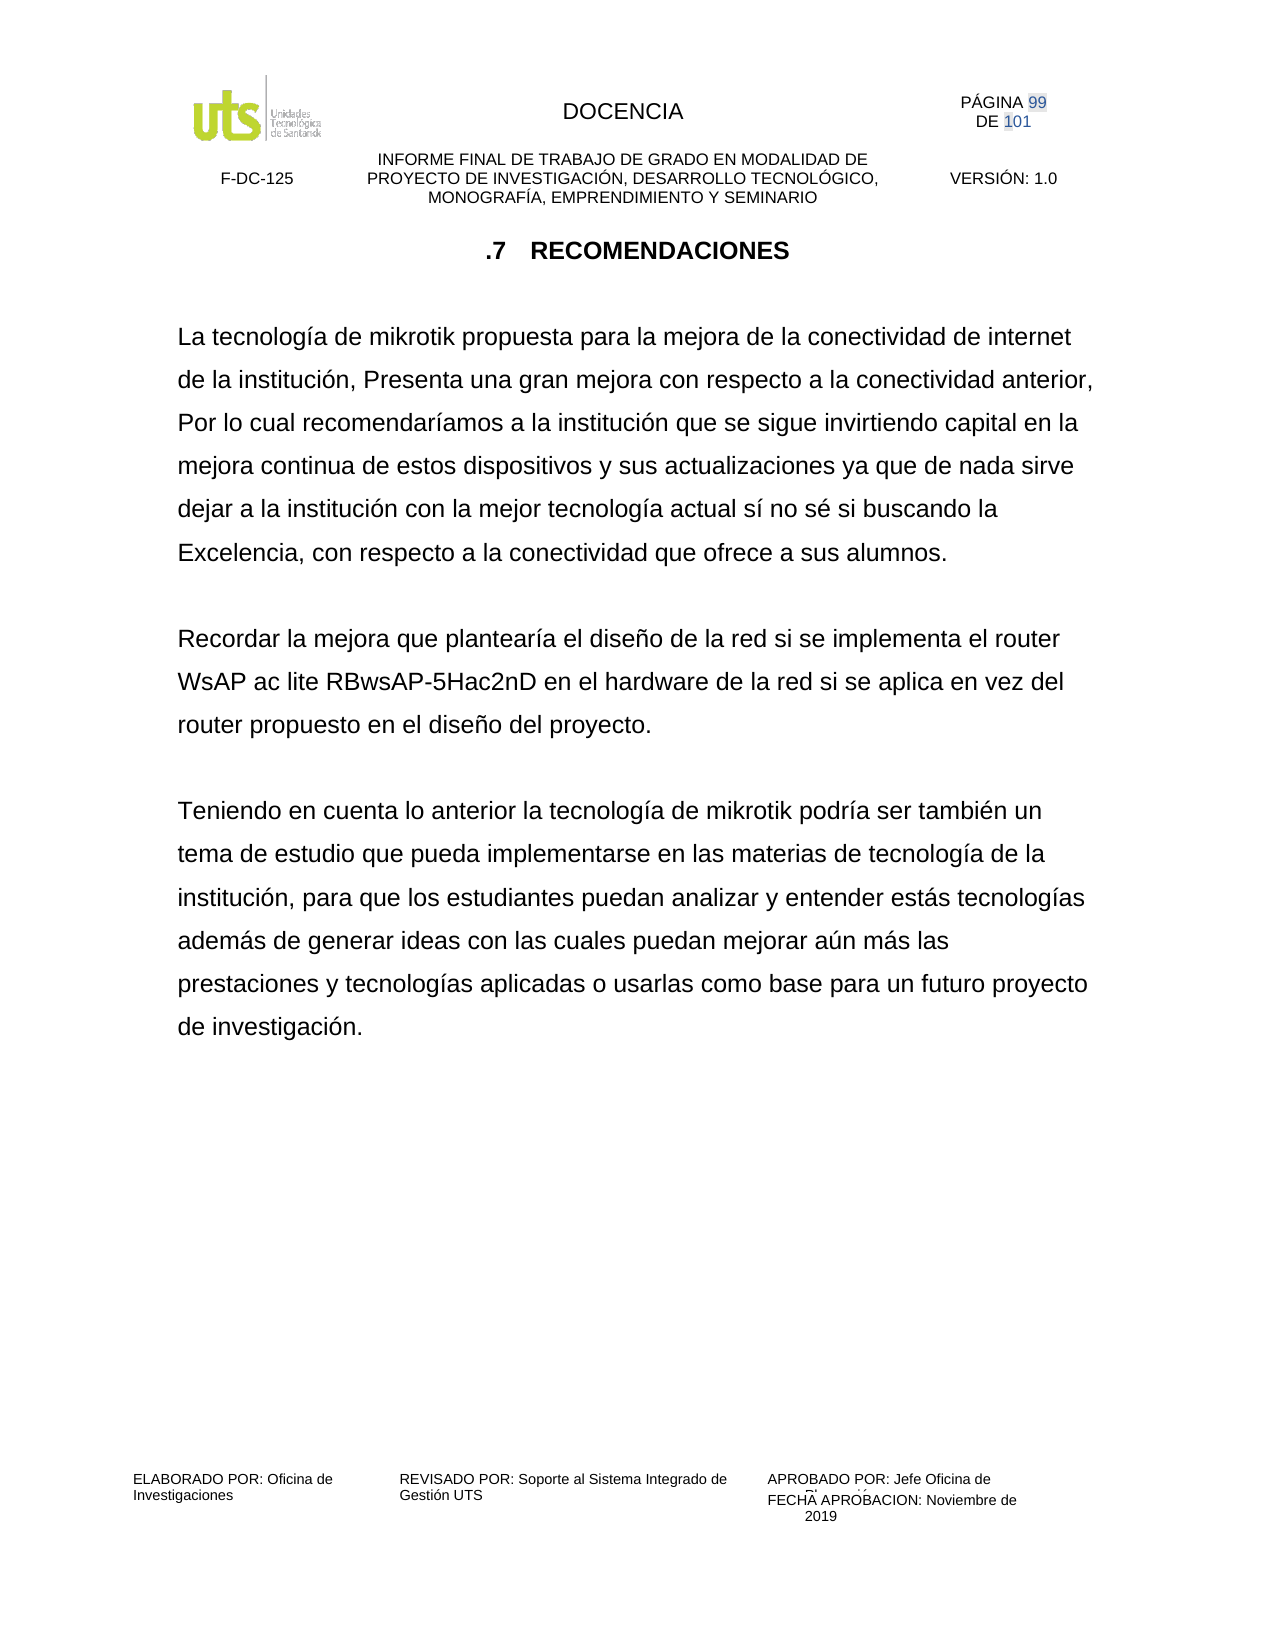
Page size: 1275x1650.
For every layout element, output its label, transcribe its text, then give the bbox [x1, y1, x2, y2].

text Teniendo en cuenta lo anterior la tecnología de mikrotik podría ser también un tema de estudio que pueda implementarse en las materias de tecnología de la institución, para que los estudiantes puedan analizar y entender estás tecnologías además de generar ideas con las cuales puedan mejorar aún más las prestaciones y tecnologías aplicadas o usarlas como base para un futuro proyecto de investigación. [177, 796, 1098, 1041]
text La tecnología de mikrotik propuesta para la mejora de la conectividad de internet de la institución, Presenta una gran mejora con respecto a la conectividad anterior, Por lo cual recomendaríamos a la institución que se sigue invirtiendo capital en la mejora continua de estos dispositivos y sus actualizaciones ya que de nada sirve dejar a la institución con la mejor tecnología actual sí no sé si buscando la Excelencia, con respecto a la conectividad que ofrece a sus alumnos. [177, 322, 1098, 566]
picture [192, 75, 321, 149]
subtitle RECOMENDACIONES [177, 236, 1098, 264]
text Recordar la mejora que plantearía el diseño de la red si se implementa el router WsAP ac lite RBwsAP-5Hac2nD en el hardware de la red si se aplica en vez del router propuesto en el diseño del proyecto. [177, 624, 1098, 739]
